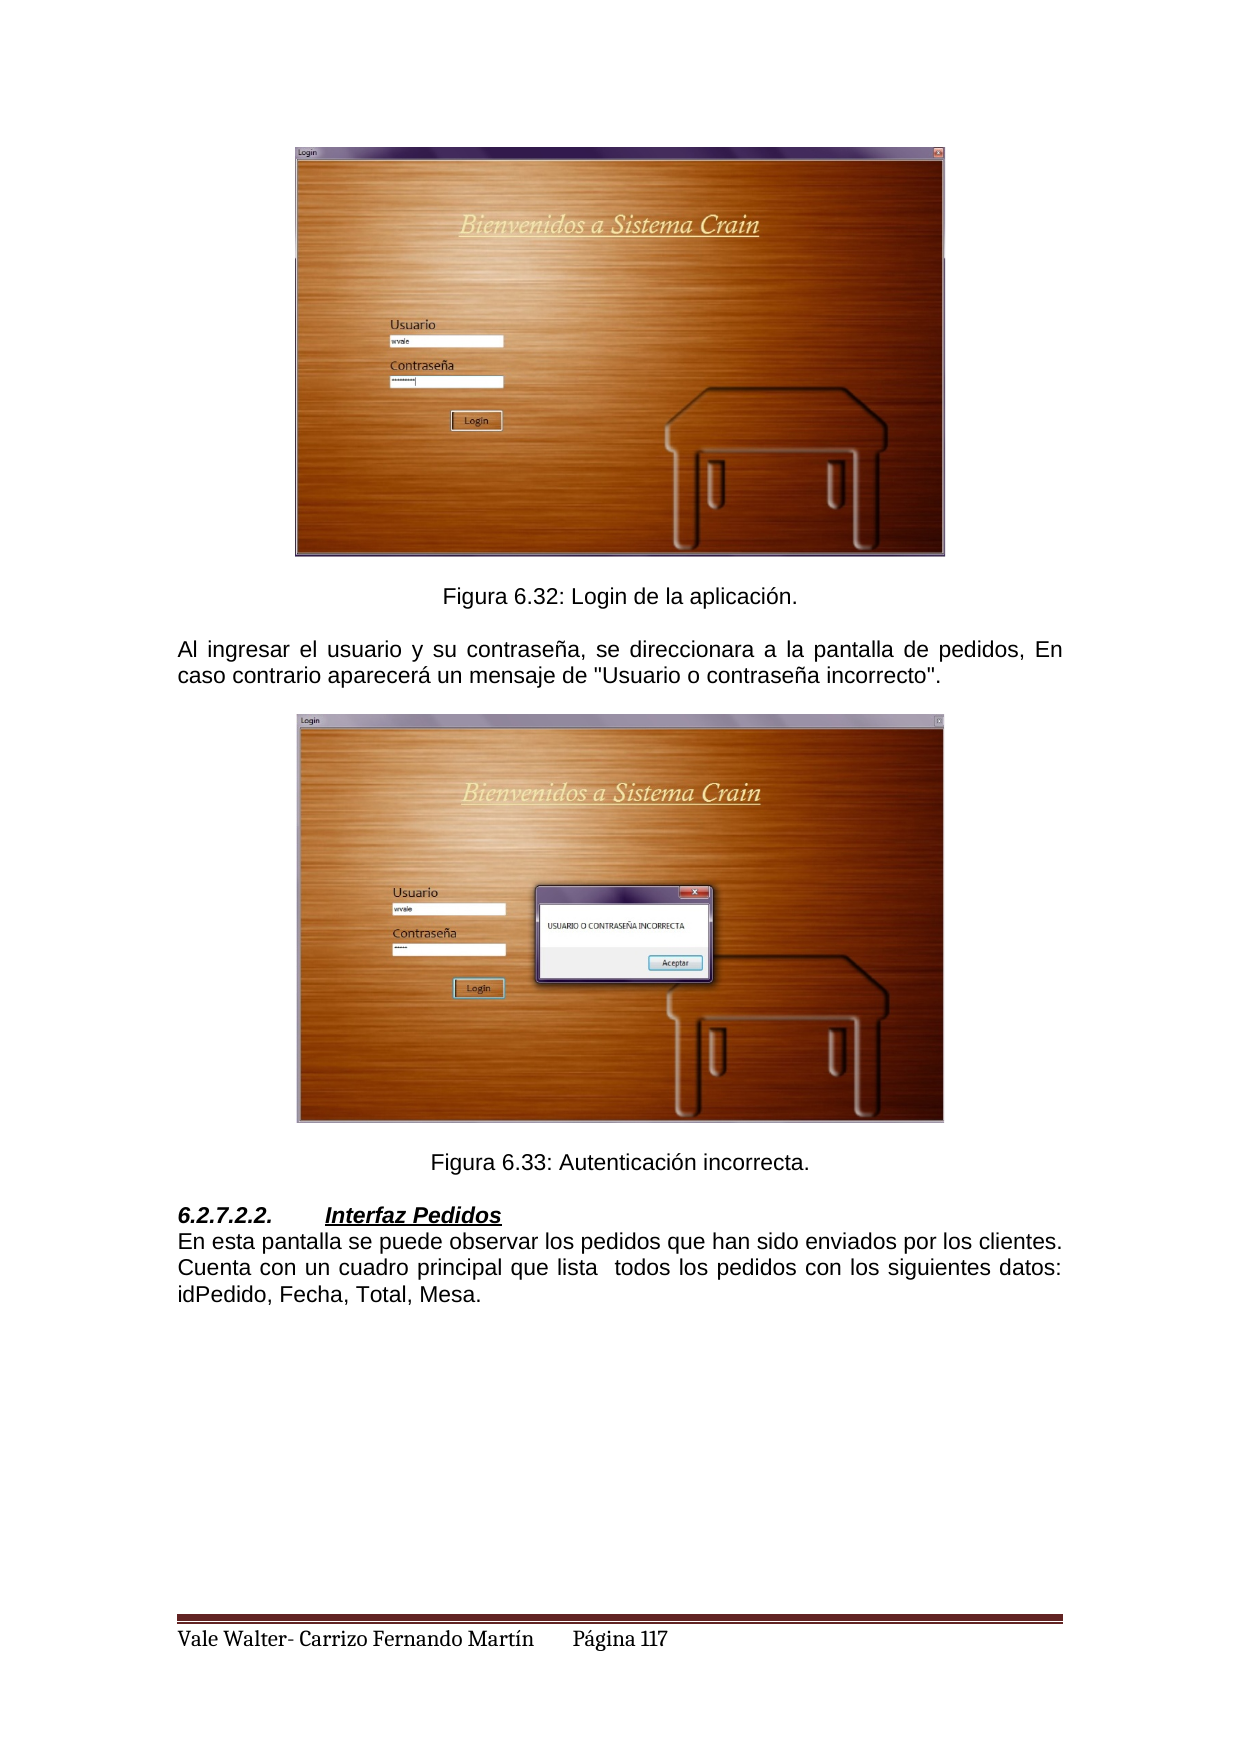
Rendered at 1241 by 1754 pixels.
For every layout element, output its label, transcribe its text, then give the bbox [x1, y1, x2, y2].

text En esta pantalla se puede observar los pedidos que han sido enviados por los clientes. Cuenta con un cuadro principal que lista todos los pedidos con los siguientes datos: idPedido, Fecha, Total, Mesa. [177, 1228, 1063, 1307]
text Figura 6.33: Autenticación incorrecta. [177, 1149, 1063, 1175]
picture [296, 714, 945, 1123]
text Figura 6.32: Login de la aplicación. [177, 583, 1063, 609]
text Al ingresar el usuario y su contraseña, se direccionara a la pantalla de pedidos, En caso contrario aparecerá un mensaje de "Usuario o contraseña incorrecto". [177, 636, 1063, 688]
picture [295, 147, 946, 557]
list Interfaz Pedidos [177, 1202, 1063, 1228]
